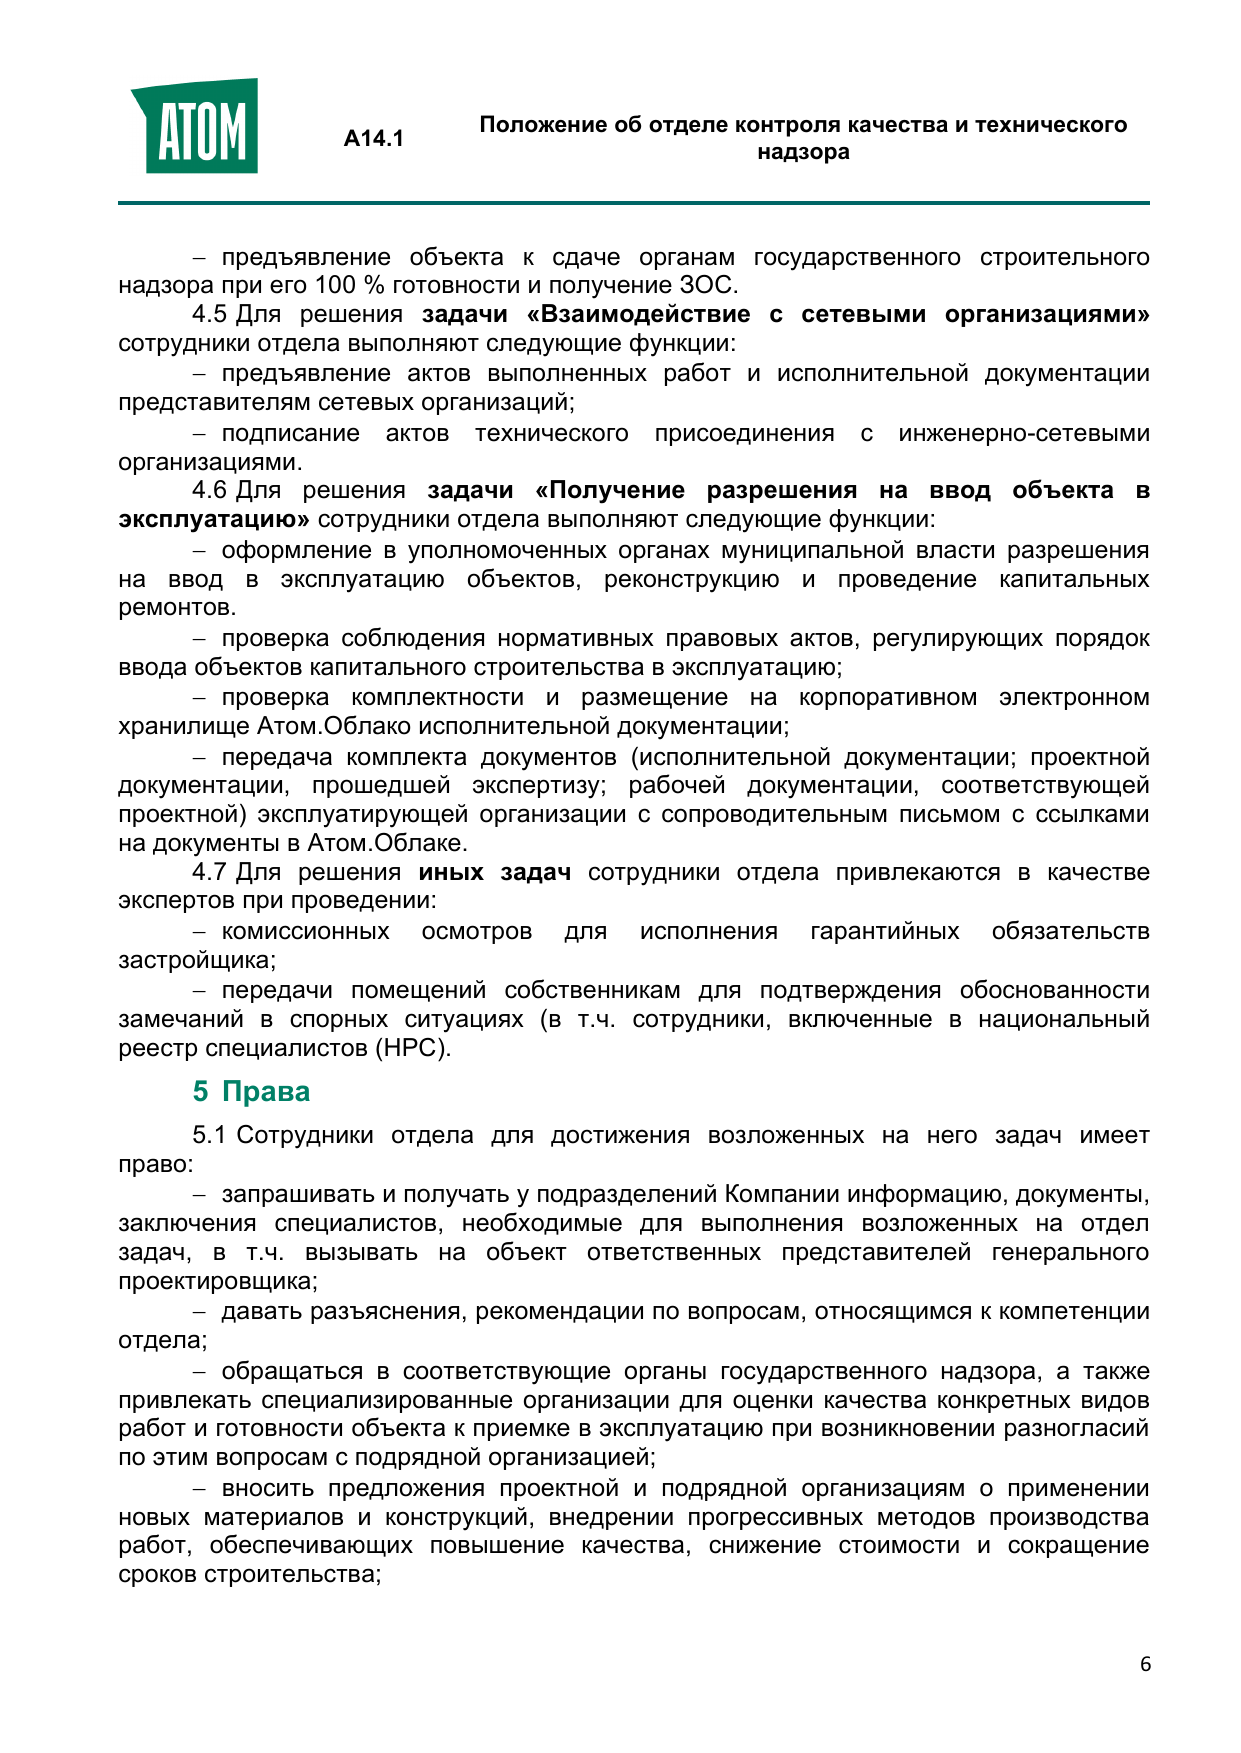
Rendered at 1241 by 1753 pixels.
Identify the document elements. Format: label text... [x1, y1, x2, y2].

list предъявление объекта к сдаче органам государственного строительного надзора при его 100 % готовности и получение ЗОС. [118, 240, 1152, 299]
list комиссионных осмотров для исполнения гарантийных обязательств застройщика; [118, 914, 1152, 974]
list передачи помещений собственникам для подтверждения обоснованности замечаний в спорных ситуациях (в т.ч. сотрудники, включенные в национальный реестр специалистов (НРС). [118, 974, 1152, 1062]
list Для решения задачи «Взаимодействие с сетевыми организациями» сотрудники отдела выполняют следующие функции: [118, 299, 1152, 357]
list давать разъяснения, рекомендации по вопросам, относящимся к компетенции отдела; [118, 1295, 1152, 1354]
list Для решения иных задач сотрудники отдела привлекаются в качестве экспертов при проведении: [118, 857, 1152, 914]
list проверка комплектности и размещение на корпоративном электронном хранилище Атом.Облако исполнительной документации; [118, 681, 1152, 740]
list вносить предложения проектной и подрядной организациям о применении новых материалов и конструкций, внедрении прогрессивных методов производства работ, обеспечивающих повышение качества, снижение стоимости и сокращение сроков строительства; [118, 1471, 1152, 1588]
list обращаться в соответствующие органы государственного надзора, а также привлекать специализированные организации для оценки качества конкретных видов работ и готовности объекта к приемке в эксплуатацию при возникновении разногласий по этим вопросам с подрядной организацией; [118, 1354, 1152, 1471]
list подписание актов технического присоединения с инженерно-сетевыми организациями. [118, 416, 1152, 476]
list Сотрудники отдела для достижения возложенных на него задач имеет право: [118, 1120, 1152, 1178]
list оформление в уполномоченных органах муниципальной власти разрешения на ввод в эксплуатацию объектов, реконструкцию и проведение капитальных ремонтов. [118, 533, 1152, 621]
list передача комплекта документов (исполнительной документации; проектной документации, прошедшей экспертизу; рабочей документации, соответствующей проектной) эксплуатирующей организации с сопроводительным письмом с ссылками на документы в Атом.Облаке. [118, 740, 1152, 857]
picture [129, 75, 261, 176]
list Для решения задачи «Получение разрешения на ввод объекта в эксплуатацию» сотрудники отдела выполняют следующие функции: [118, 476, 1152, 533]
list запрашивать и получать у подразделений Компании информацию, документы, заключения специалистов, необходимые для выполнения возложенных на отдел задач, в т.ч. вызывать на объект ответственных представителей генерального проектировщика; [118, 1178, 1152, 1295]
subtitle Права [118, 1074, 1152, 1108]
list проверка соблюдения нормативных правовых актов, регулирующих порядок ввода объектов капитального строительства в эксплуатацию; [118, 621, 1152, 681]
list предъявление актов выполненных работ и исполнительной документации представителям сетевых организаций; [118, 357, 1152, 416]
